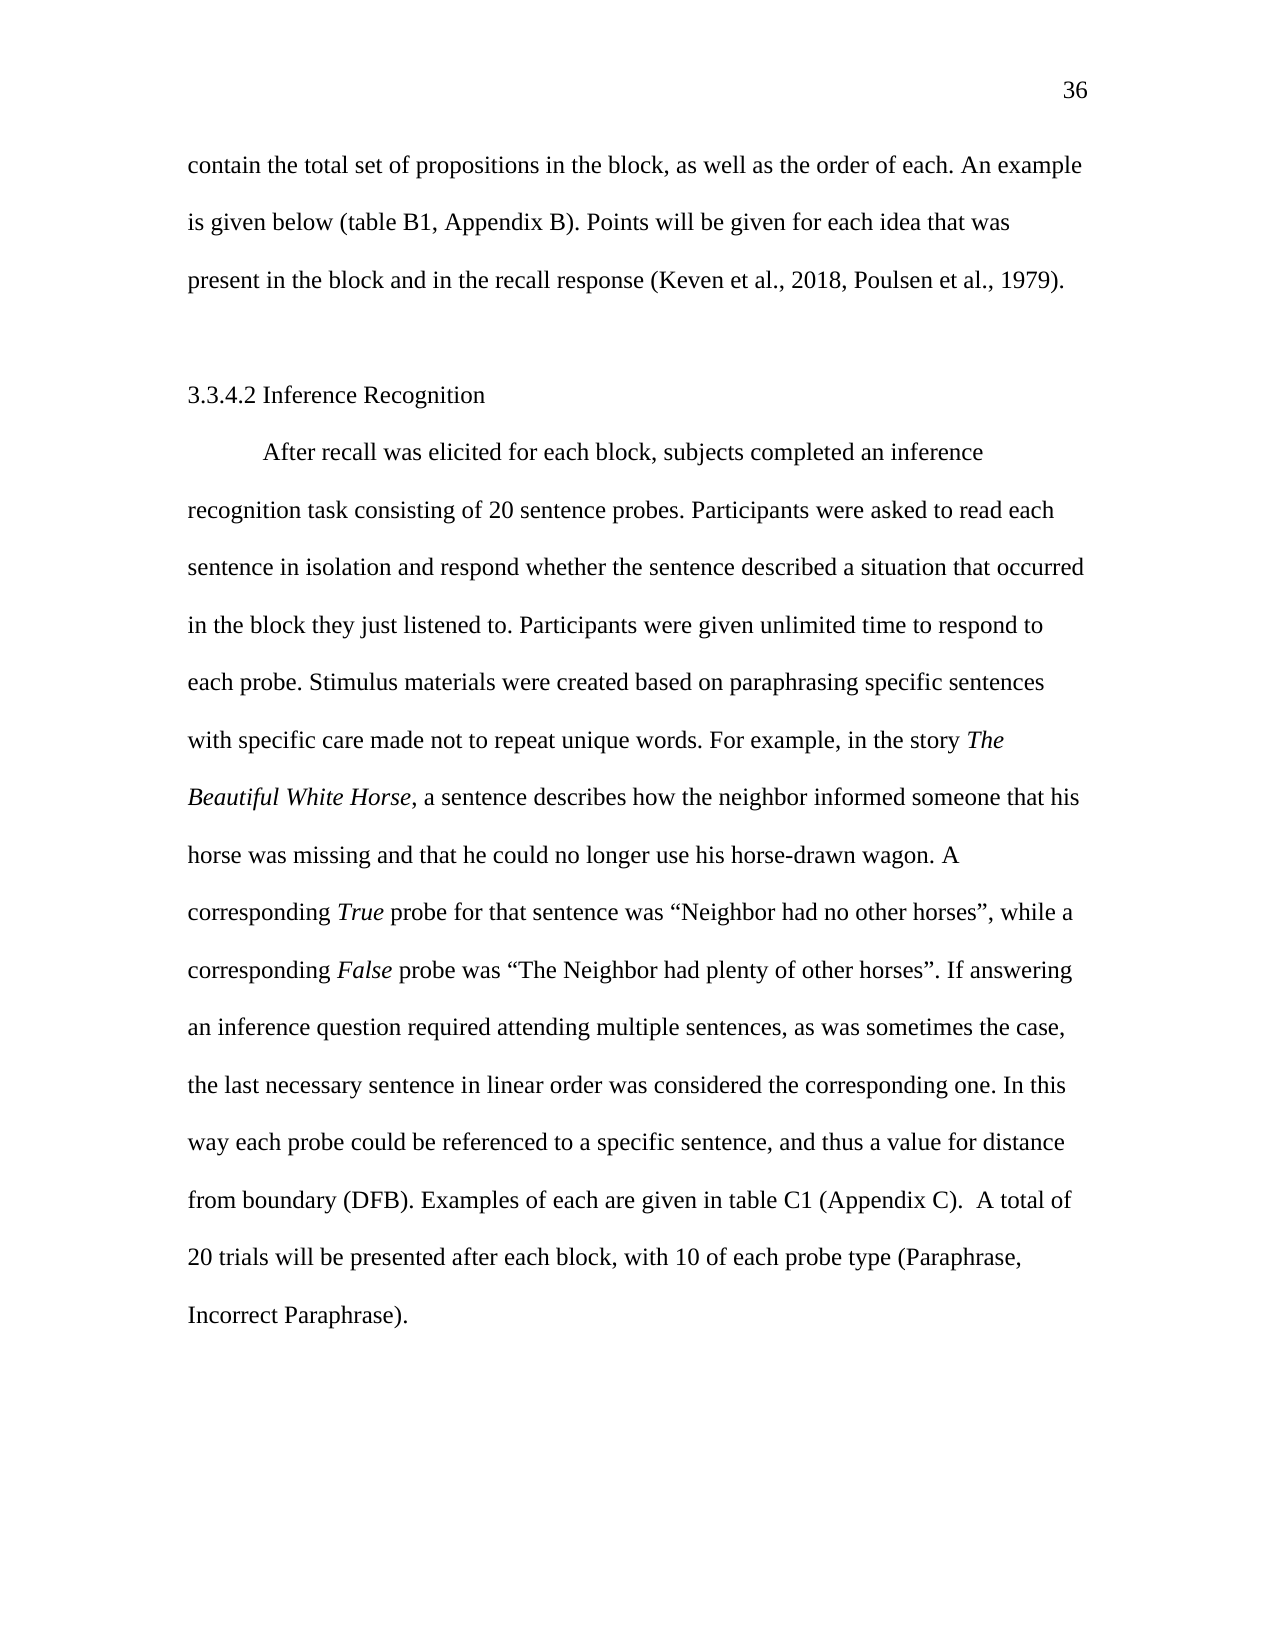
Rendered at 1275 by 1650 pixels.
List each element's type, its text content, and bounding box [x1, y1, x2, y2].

text After recall was elicited for each block, subjects completed an inference recognition task consisting of 20 sentence probes. Participants were asked to read each sentence in isolation and respond whether the sentence described a situation that occurred in the block they just listened to. Participants were given unlimited time to respond to each probe. Stimulus materials were created based on paraphrasing specific sentences with specific care made not to repeat unique words. For example, in the story The Beautiful White Horse, a sentence describes how the neighbor informed someone that his horse was missing and that he could no longer use his horse-drawn wagon. A corresponding True probe for that sentence was “Neighbor had no other horses”, while a corresponding False probe was “The Neighbor had plenty of other horses”. If answering an inference question required attending multiple sentences, as was sometimes the case, the last necessary sentence in linear order was considered the corresponding one. In this way each probe could be referenced to a specific sentence, and thus a value for distance from boundary (DFB). Examples of each are given in table C1 (Appendix C). A total of 20 trials will be presented after each block, with 10 of each probe type (Paraphrase, Incorrect Paraphrase). [187, 437, 1087, 1329]
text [187, 150, 1087, 294]
subtitle 3.3.4.2 Inference Recognition [187, 380, 1087, 409]
